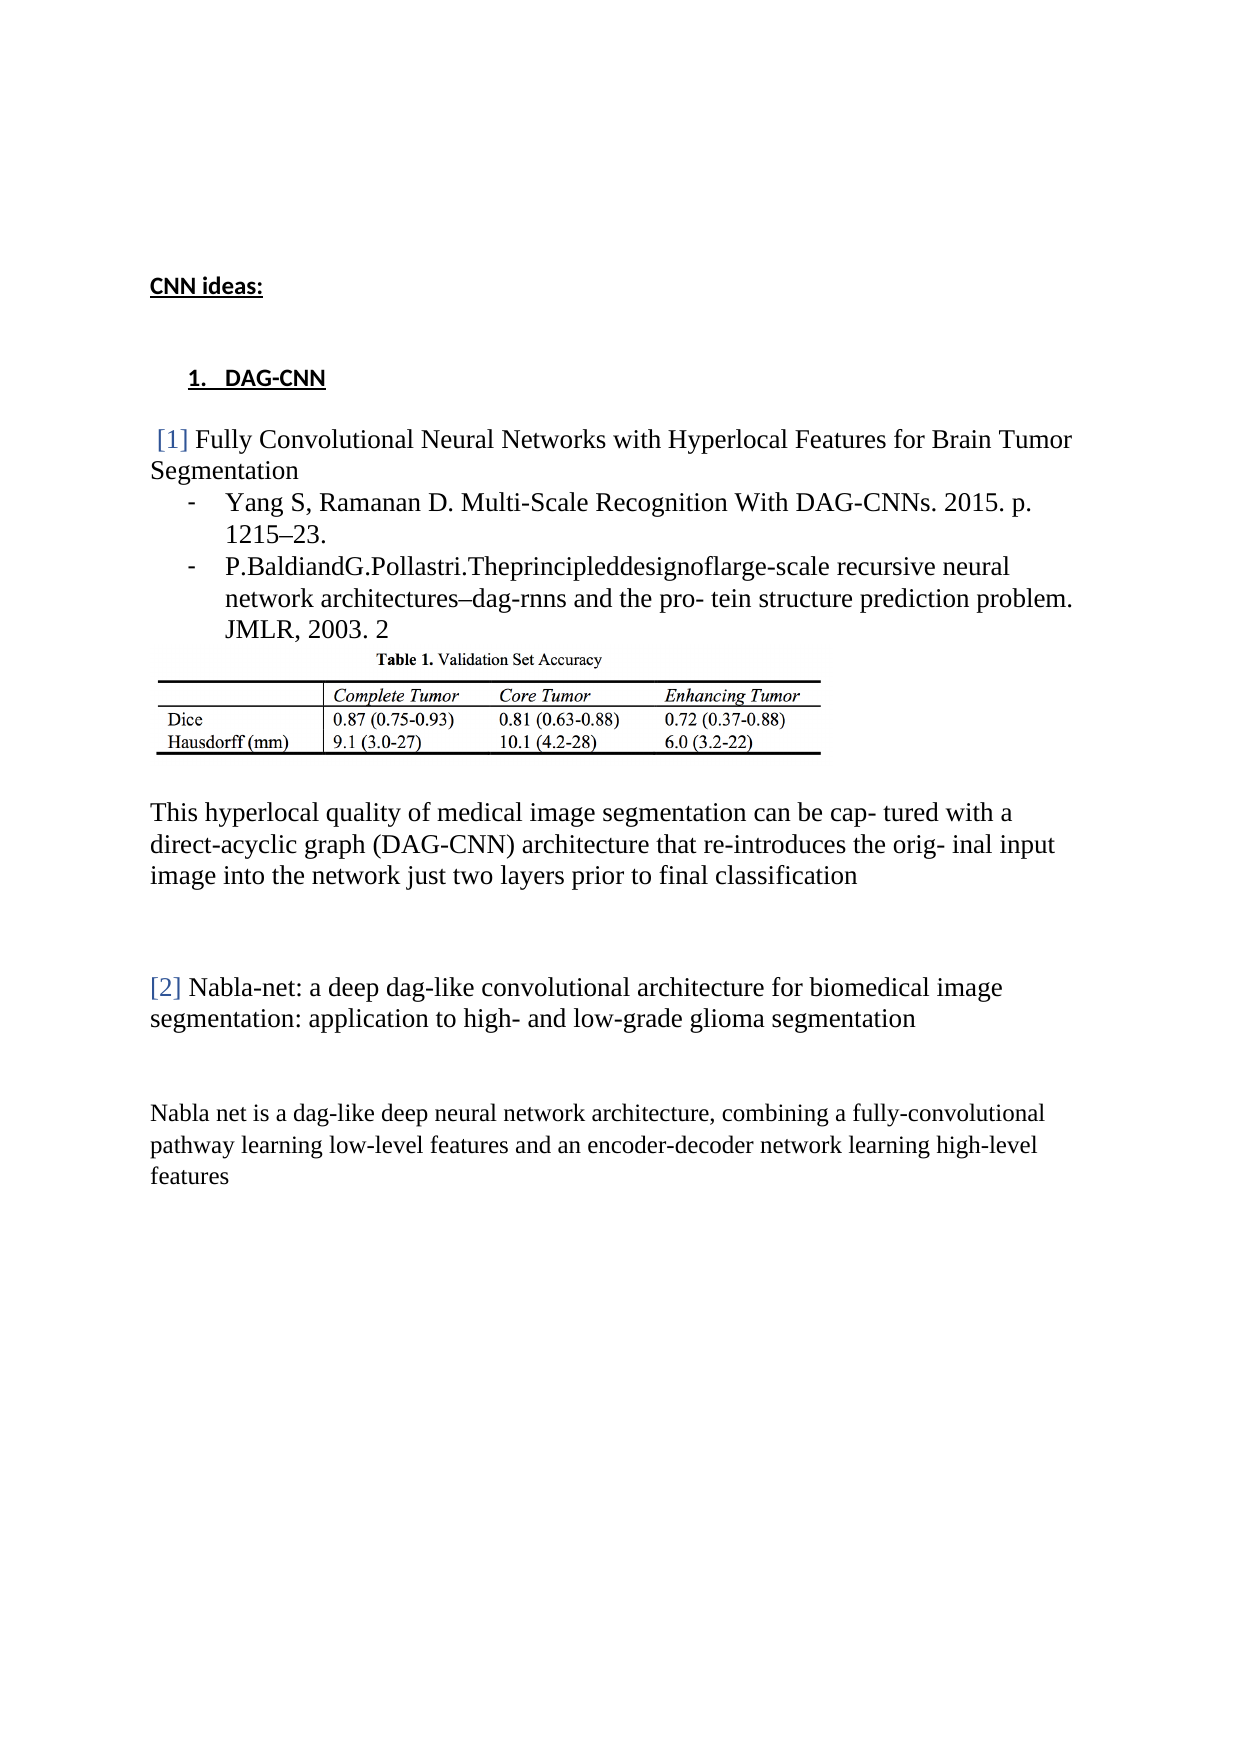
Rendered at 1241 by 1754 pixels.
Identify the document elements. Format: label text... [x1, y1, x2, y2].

picture [150, 644, 834, 766]
list DAG-CNN [187, 362, 1090, 392]
text [1] Fully Convolutional Neural Networks with Hyperlocal Features for Brain Tumor Segmentation [150, 423, 1090, 485]
text Nabla net is a dag-like deep neural network architecture, combining a fully-convolutional pathway learning low-level features and an encoder-decoder network learning high-level features [150, 1096, 1090, 1190]
list P.BaldiandG.Pollastri.Theprincipleddesignoflarge-scale recursive neural network architectures–dag-rnns and the pro- tein structure prediction problem. JMLR, 2003. 2 [187, 549, 1090, 645]
text This hyperlocal quality of medical image segmentation can be cap- tured with a direct-acyclic graph (DAG-CNN) architecture that re-introduces the orig- inal input image into the network just two layers prior to final classification [150, 796, 1090, 890]
text CNN ideas: [150, 270, 1090, 301]
list Yang S, Ramanan D. Multi-Scale Recognition With DAG-CNNs. 2015. p. 1215–23. [187, 485, 1090, 549]
text [2] Nabla-net: a deep dag-like convolutional architecture for biomedical image segmentation: application to high- and low-grade glioma segmentation [150, 971, 1090, 1034]
